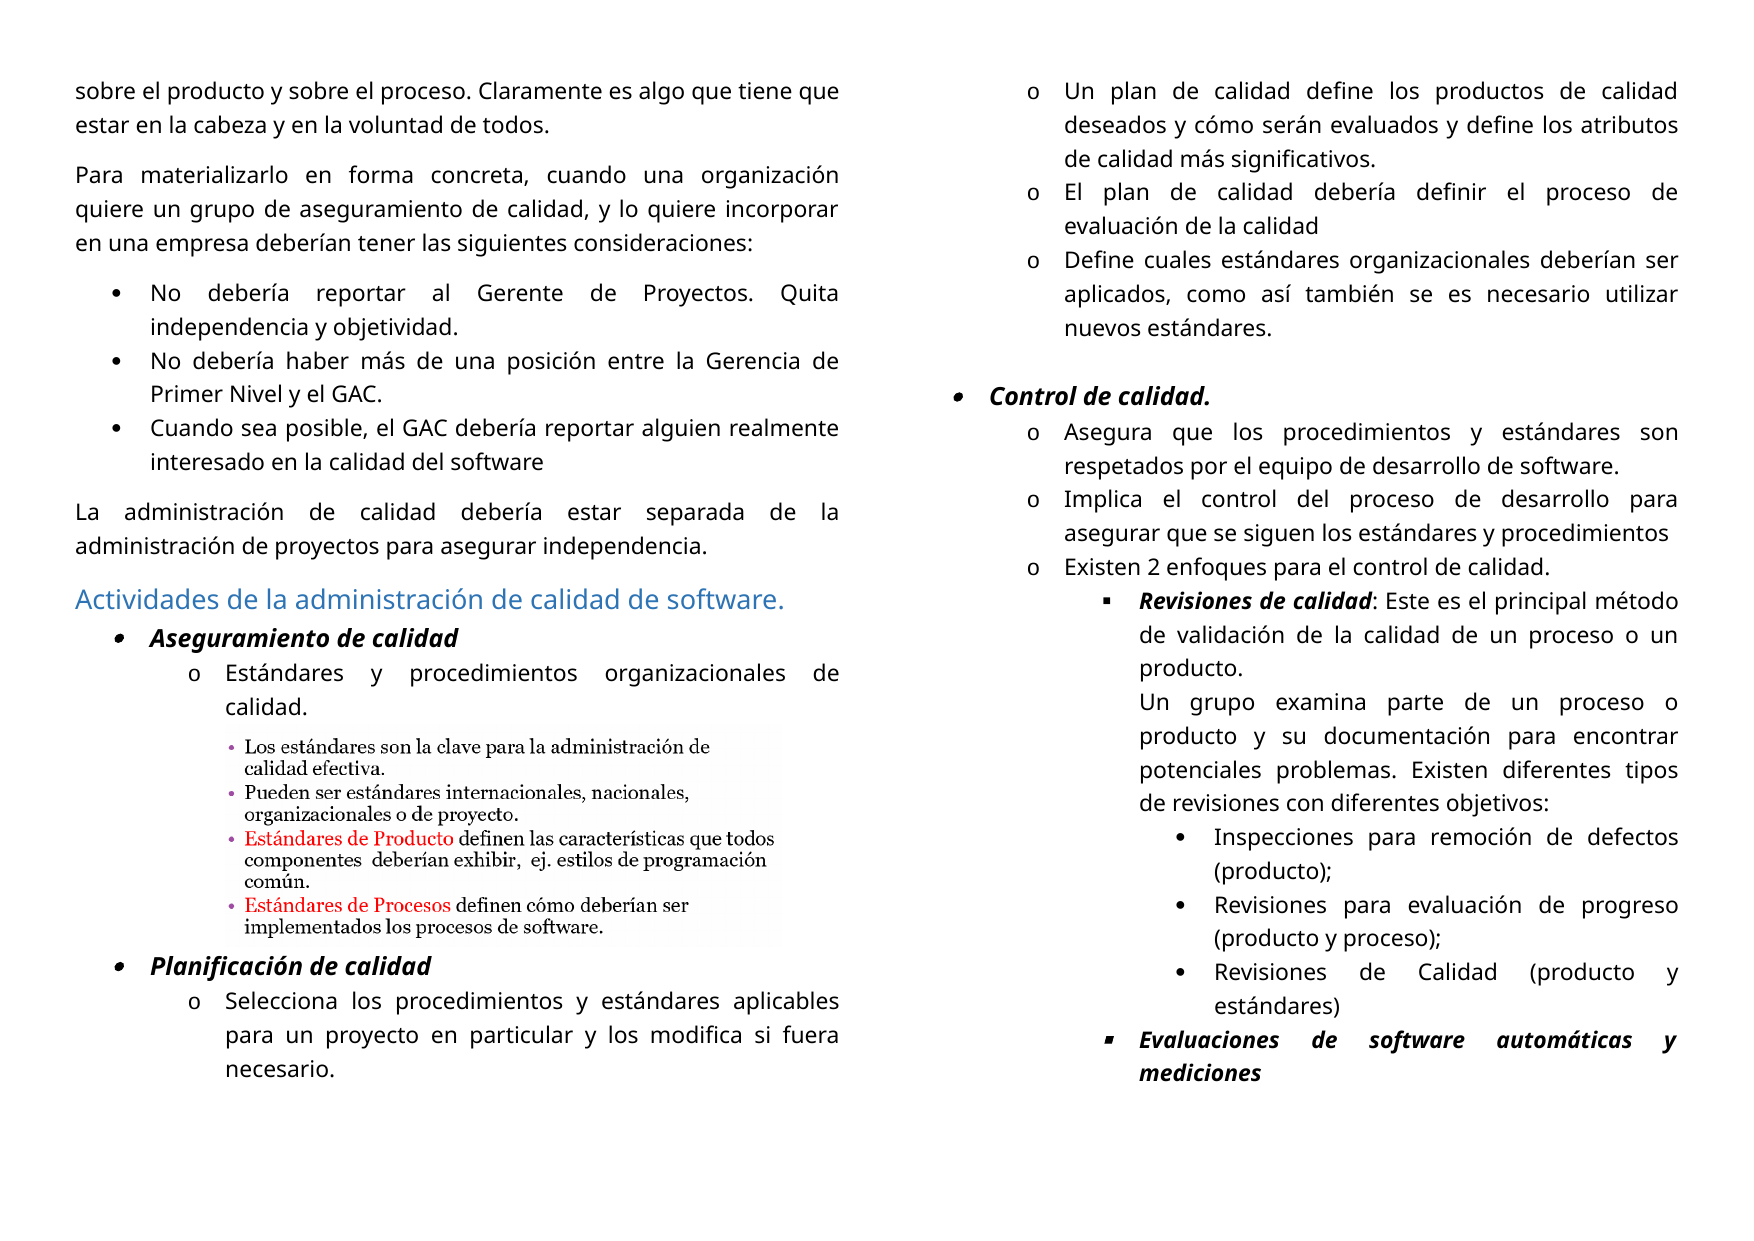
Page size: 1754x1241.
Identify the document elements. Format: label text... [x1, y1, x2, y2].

list Selecciona los procedimientos y estándares aplicables para un proyecto en particular y los modifica si fuera necesario. [187, 985, 840, 1084]
list Control de calidad. [951, 379, 1679, 413]
text Para materializarlo en forma concreta, cuando una organización quiere un grupo de aseguramiento de calidad, y lo quiere incorporar en una empresa deberían tener las siguientes consideraciones: [75, 159, 840, 258]
picture [225, 724, 783, 947]
list Inspecciones para remoción de defectos (producto); [1176, 821, 1679, 886]
subtitle Actividades de la administración de calidad de software. [75, 580, 840, 617]
list Existen 2 enfoques para el control de calidad. [1026, 551, 1679, 582]
list Un plan de calidad define los productos de calidad deseados y cómo serán evaluados y define los atributos de calidad más significativos. [1026, 75, 1679, 174]
list Revisiones para evaluación de progreso (producto y proceso); [1176, 889, 1679, 954]
list No debería haber más de una posición entre la Gerencia de Primer Nivel y el GAC. [112, 344, 840, 409]
list Estándares y procedimientos organizacionales de calidad. [187, 657, 840, 722]
list Aseguramiento de calidad [112, 620, 840, 654]
text La administración de calidad debería estar separada de la administración de proyectos para asegurar independencia. [75, 496, 840, 561]
list Planificación de calidad [112, 948, 840, 983]
list Evaluaciones de software automáticas y mediciones [1101, 1024, 1679, 1089]
list El plan de calidad debería definir el proceso de evaluación de la calidad [1026, 176, 1679, 241]
list Implica el control del proceso de desarrollo para asegurar que se siguen los estándares y procedimientos [1026, 483, 1679, 548]
list Asegura que los procedimientos y estándares son respetados por el equipo de desarrollo de software. [1026, 416, 1679, 481]
list Cuando sea posible, el GAC debería reportar alguien realmente interesado en la calidad del software [112, 412, 840, 477]
list Revisiones de Calidad (producto y estándares) [1176, 956, 1679, 1021]
list Un grupo examina parte de un proceso o producto y su documentación para encontrar potenciales problemas. Existen diferentes tipos de revisiones con diferentes objetivos: [1139, 686, 1679, 819]
list Revisiones de calidad: Este es el principal método de validación de la calidad de un proceso o un producto. [1101, 585, 1679, 684]
list No debería reportar al Gerente de Proyectos. Quita independencia y objetividad. [112, 277, 840, 342]
list Define cuales estándares organizacionales deberían ser aplicados, como así también se es necesario utilizar nuevos estándares. [1026, 244, 1679, 343]
